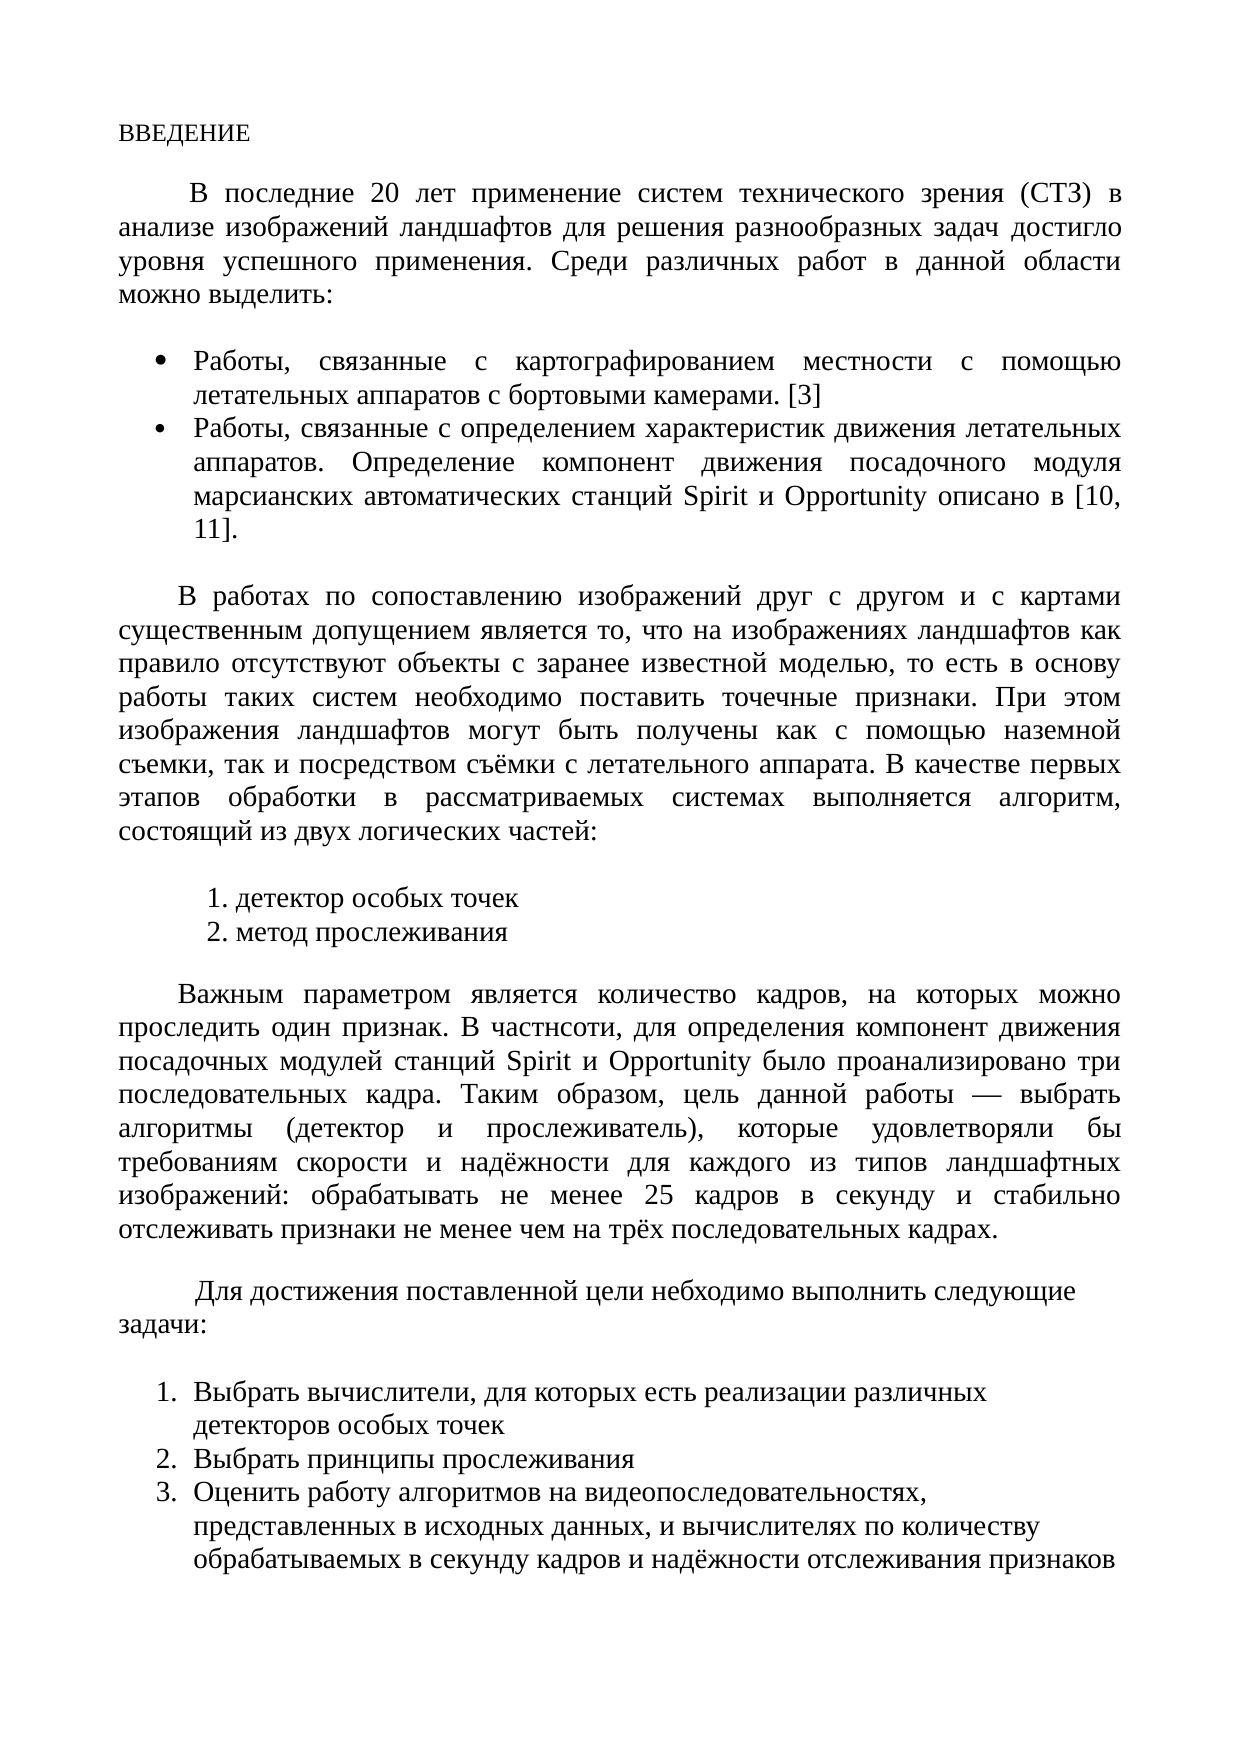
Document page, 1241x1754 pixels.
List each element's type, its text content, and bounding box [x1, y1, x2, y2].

list Оценить работу алгоритмов на видеопоследовательностях, представленных в исходных данных, и вычислителях по количеству обрабатываемых в секунду кадров и надёжности отслеживания признаков [156, 1474, 1122, 1575]
list Выбрать принципы прослеживания [156, 1441, 1122, 1474]
text Для достижения поставленной цели небходимо выполнить следующие задачи: [118, 1273, 1122, 1340]
text 2. метод прослеживания [118, 914, 1122, 947]
list Выбрать вычислители, для которых есть реализации различных детекторов особых точек [156, 1374, 1122, 1441]
text В работах по сопоставлению изображений друг с другом и с картами существенным допущением является то, что на изображениях ландшафтов как правило отсутствуют объекты с заранее известной моделью, то есть в основу работы таких систем необходимо поставить точечные признаки. При этом изображения ландшафтов могут быть получены как с помощью наземной съемки, так и посредством съёмки с летательного аппарата. В качестве первых этапов обработки в рассматриваемых системах выполняется алгоритм, состоящий из двух логических частей: [118, 578, 1122, 847]
list Работы, связанные с определением характеристик движения летательных аппаратов. Определение компонент движения посадочного модуля марсианских автоматических станций Spirit и Opportunity описано в [10, 11]. [156, 411, 1122, 545]
list Работы, связанные с картографированием местности с помощью летательных аппаратов с бортовыми камерами. [3] [156, 343, 1122, 411]
text В последние 20 лет применение систем технического зрения (СТЗ) в анализе изображений ландшафтов для решения разнообразных задач достигло уровня успешного применения. Среди различных работ в данной области можно выделить: [118, 176, 1122, 310]
text Важным параметром является количество кадров, на которых можно проследить один признак. В частнсоти, для определения компонент движения посадочных модулей станций Spirit и Opportunity было проанализировано три последовательных кадра. Таким образом, цель данной работы — выбрать алгоритмы (детектор и прослеживатель), которые удовлетворяли бы требованиям скорости и надёжности для каждого из типов ландшафтных изображений: обрабатывать не менее 25 кадров в секунду и стабильно отслеживать признаки не менее чем на трёх последовательных кадрах. [118, 976, 1122, 1244]
text 1. детектор особых точек [118, 880, 1122, 914]
text ВВЕДЕНИЕ [118, 118, 1122, 147]
